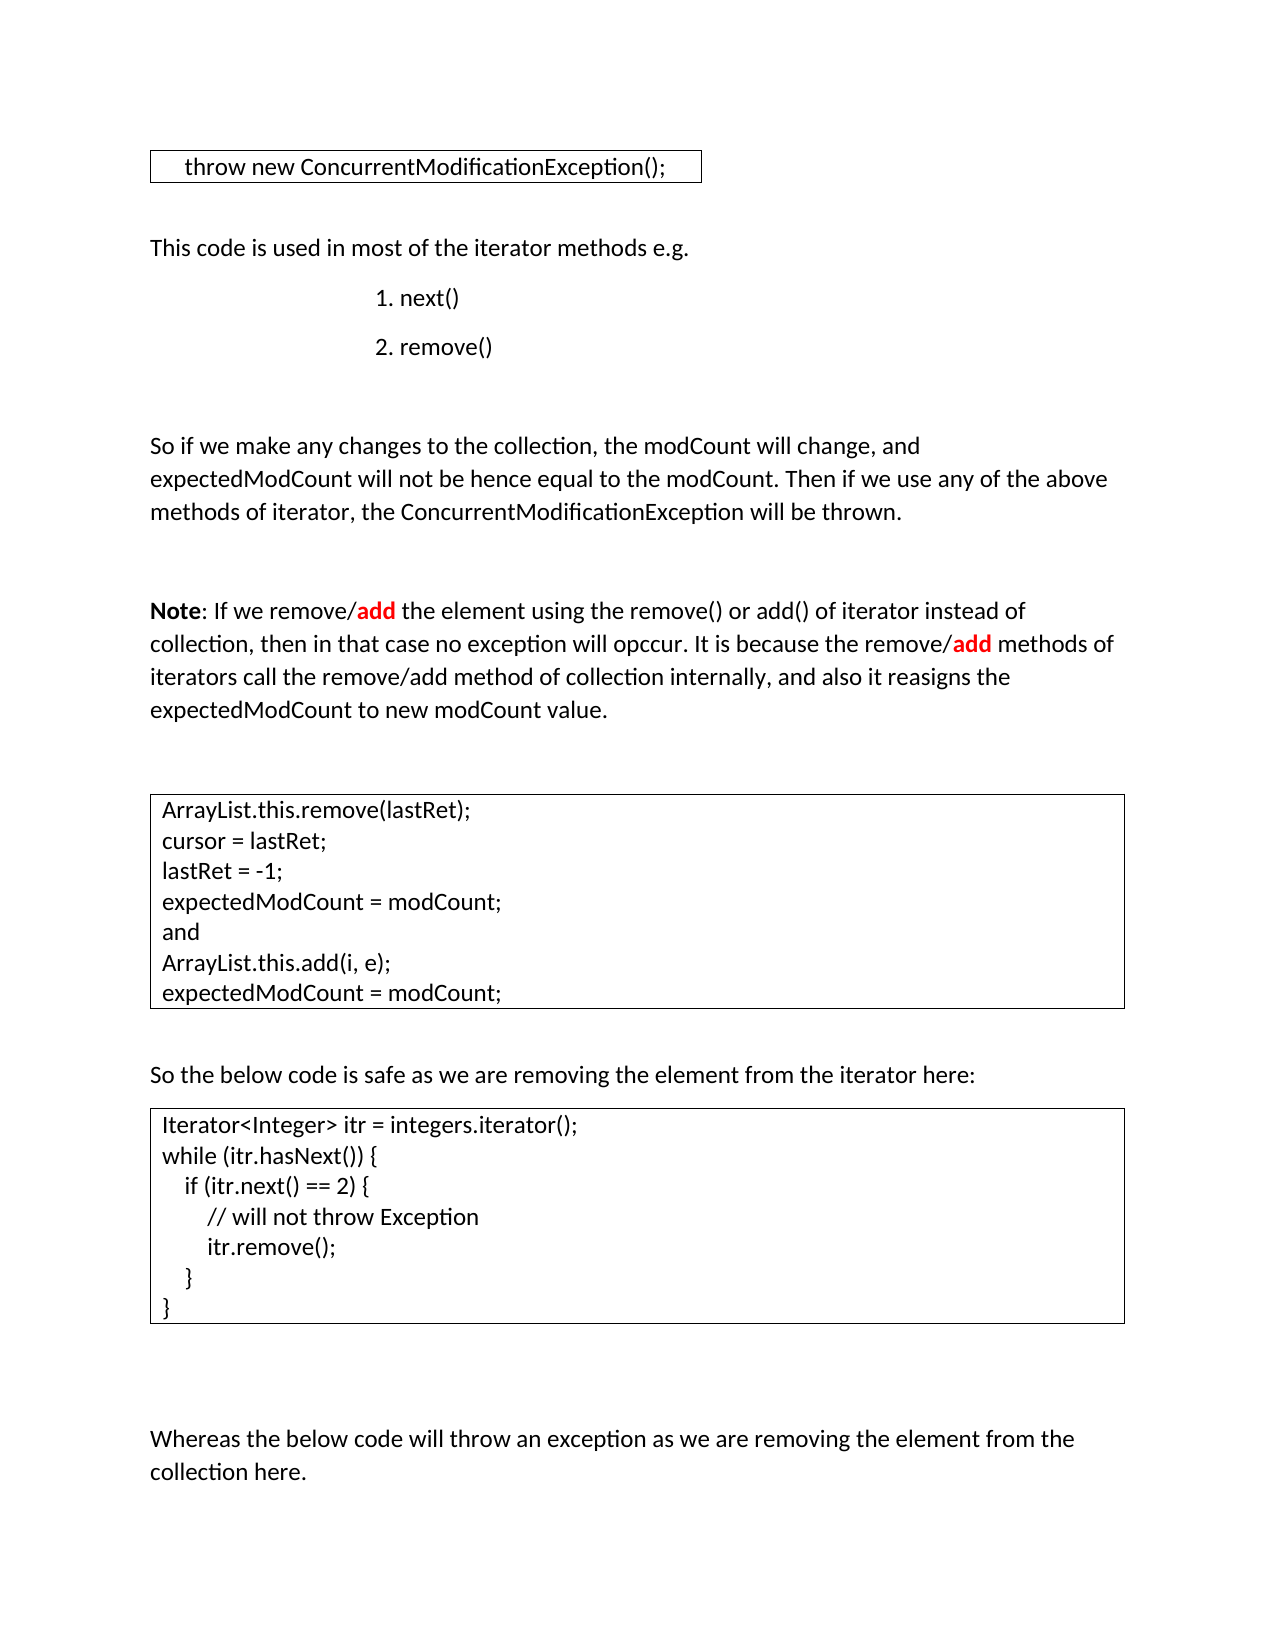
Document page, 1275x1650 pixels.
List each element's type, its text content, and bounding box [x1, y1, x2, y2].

text Whereas the below code will throw an exception as we are removing the element from the collection here. [150, 1423, 1125, 1487]
text Note: If we remove/add the element using the remove() or add() of iterator instead of collection, then in that case no exception will opccur. It is because the remove/add methods of iterators call the remove/add method of collection internally, and also it reasigns the expectedModCount to new modCount value. [150, 596, 1125, 725]
text 2. remove() [375, 331, 1125, 362]
text So the below code is safe as we are removing the element from the iterator here: [150, 1059, 1125, 1089]
text This code is used in most of the iterator methods e.g. [150, 232, 1125, 263]
text So if we make any changes to the collection, the modCount will change, and expectedModCount will not be hence equal to the modCount. Then if we use any of the above methods of iterator, the ConcurrentModificationException will be thrown. [150, 431, 1125, 527]
table_header ArrayList.this.remove(lastRet); cursor = lastRet; lastRet = -1; expectedModCount = modCount; and ArrayList.this.add(i, e); expectedModCount = modCount; [151, 795, 1124, 1008]
table_header Iterator<Integer> itr = integers.iterator(); while (itr.hasNext()) { if (itr.next() == 2) { // will not throw Exception itr.remove(); } } [151, 1109, 1124, 1323]
text 1. next() [375, 282, 1125, 312]
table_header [151, 151, 701, 182]
